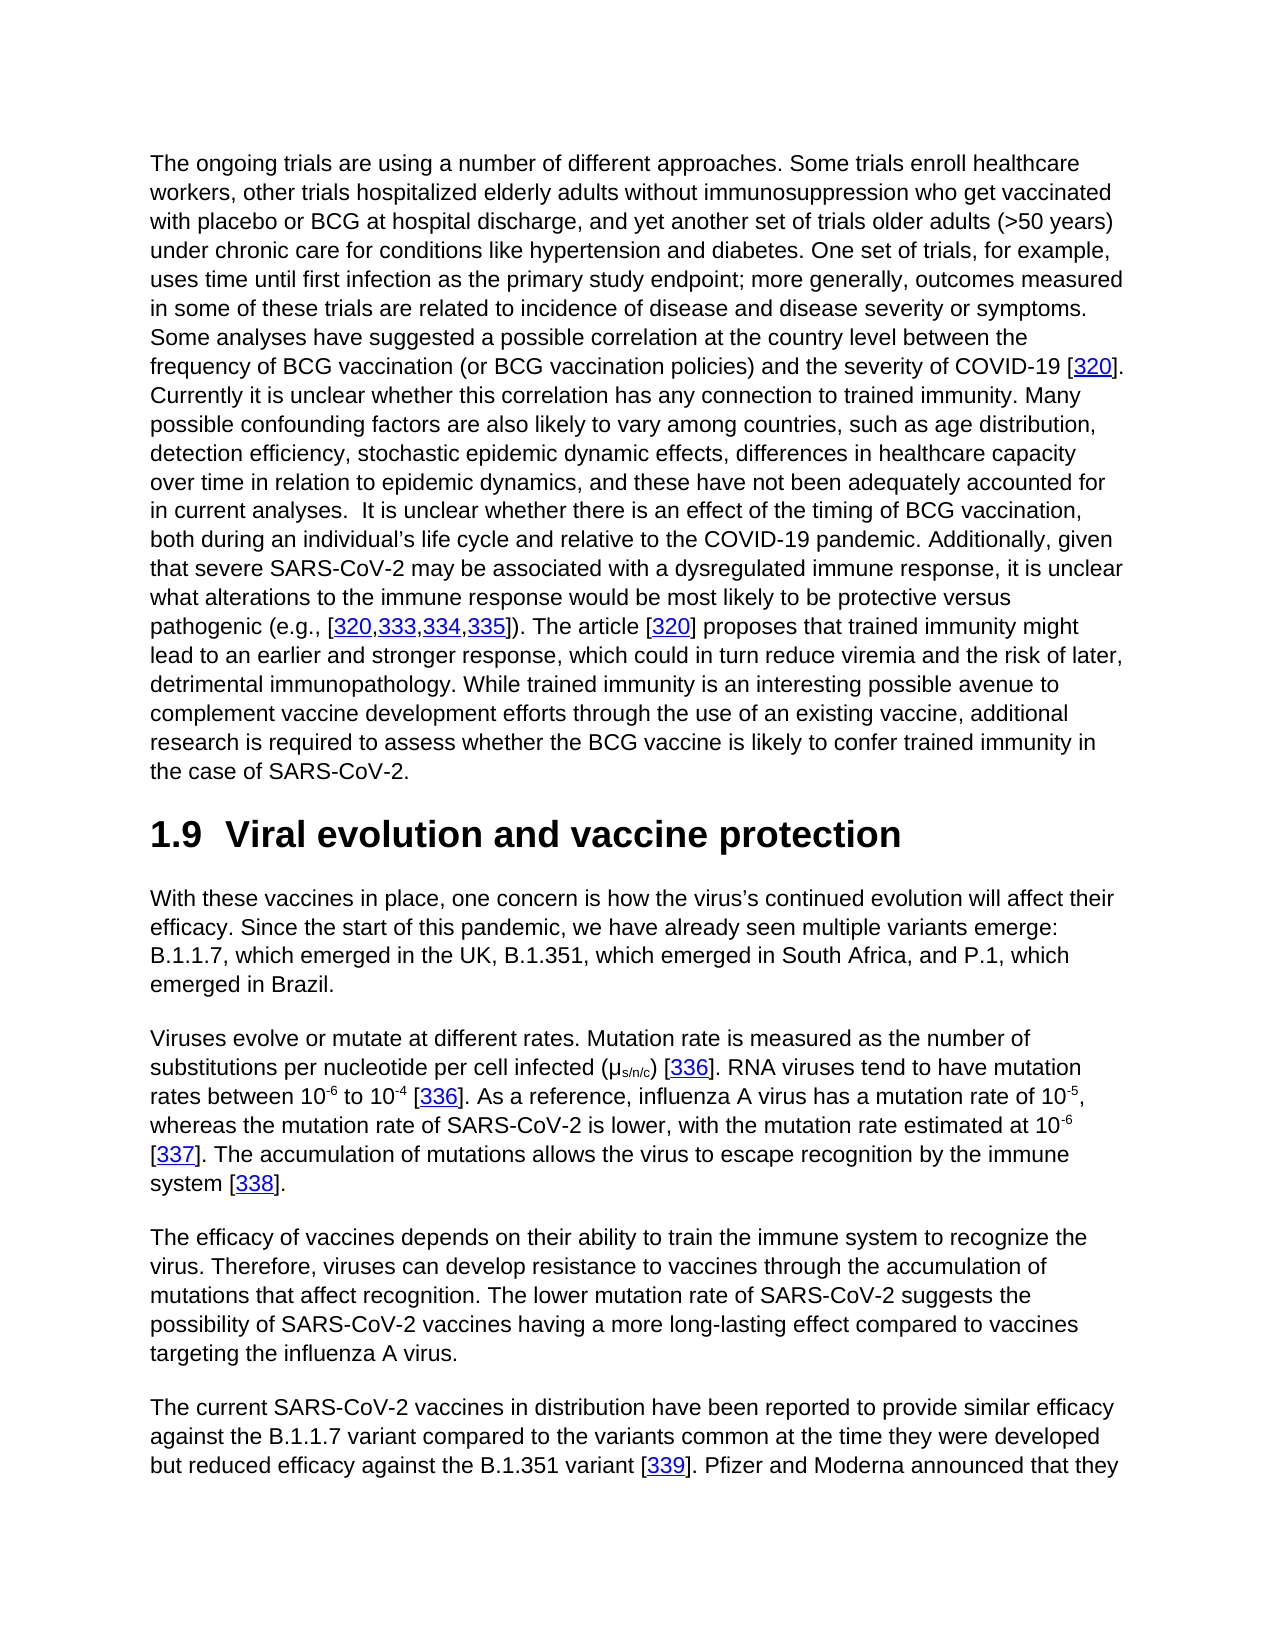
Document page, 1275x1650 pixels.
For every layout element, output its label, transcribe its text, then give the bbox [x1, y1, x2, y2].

text The ongoing trials are using a number of different approaches. Some trials enroll healthcare workers, other trials hospitalized elderly adults without immunosuppression who get vaccinated with placebo or BCG at hospital discharge, and yet another set of trials older adults (>50 years) under chronic care for conditions like hypertension and diabetes. One set of trials, for example, uses time until first infection as the primary study endpoint; more generally, outcomes measured in some of these trials are related to incidence of disease and disease severity or symptoms. Some analyses have suggested a possible correlation at the country level between the frequency of BCG vaccination (or BCG vaccination policies) and the severity of COVID-19 [320]. Currently it is unclear whether this correlation has any connection to trained immunity. Many possible confounding factors are also likely to vary among countries, such as age distribution, detection efficiency, stochastic epidemic dynamic effects, differences in healthcare capacity over time in relation to epidemic dynamics, and these have not been adequately accounted for in current analyses. It is unclear whether there is an effect of the timing of BCG vaccination, both during an individual’s life cycle and relative to the COVID-19 pandemic. Additionally, given that severe SARS-CoV-2 may be associated with a dysregulated immune response, it is unclear what alterations to the immune response would be most likely to be protective versus pathogenic (e.g., [320,333,334,335]). The article [320] proposes that trained immunity might lead to an earlier and stronger response, which could in turn reduce viremia and the risk of later, detrimental immunopathology. While trained immunity is an interesting possible avenue to complement vaccine development efforts through the use of an existing vaccine, additional research is required to assess whether the BCG vaccine is likely to confer trained immunity in the case of SARS-CoV-2. [150, 150, 1125, 784]
subtitle 1.9 Viral evolution and vaccine protection [150, 812, 1125, 855]
text Viruses evolve or mutate at different rates. Mutation rate is measured as the number of substitutions per nucleotide per cell infected (μs/n/c) [336]. RNA viruses tend to have mutation rates between 10-6 to 10-4 [336]. As a reference, influenza A virus has a mutation rate of 10-5, whereas the mutation rate of SARS-CoV-2 is lower, with the mutation rate estimated at 10-6 [337]. The accumulation of mutations allows the virus to escape recognition by the immune system [338]. [150, 1025, 1125, 1196]
text The efficacy of vaccines depends on their ability to train the immune system to recognize the virus. Therefore, viruses can develop resistance to vaccines through the accumulation of mutations that affect recognition. The lower mutation rate of SARS-CoV-2 suggests the possibility of SARS-CoV-2 vaccines having a more long-lasting effect compared to vaccines targeting the influenza A virus. [150, 1224, 1125, 1366]
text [150, 1394, 1125, 1478]
text With these vaccines in place, one concern is how the virus’s continued evolution will affect their efficacy. Since the start of this pandemic, we have already seen multiple variants emerge: B.1.1.7, which emerged in the UK, B.1.351, which emerged in South Africa, and P.1, which emerged in Brazil. [150, 884, 1125, 998]
